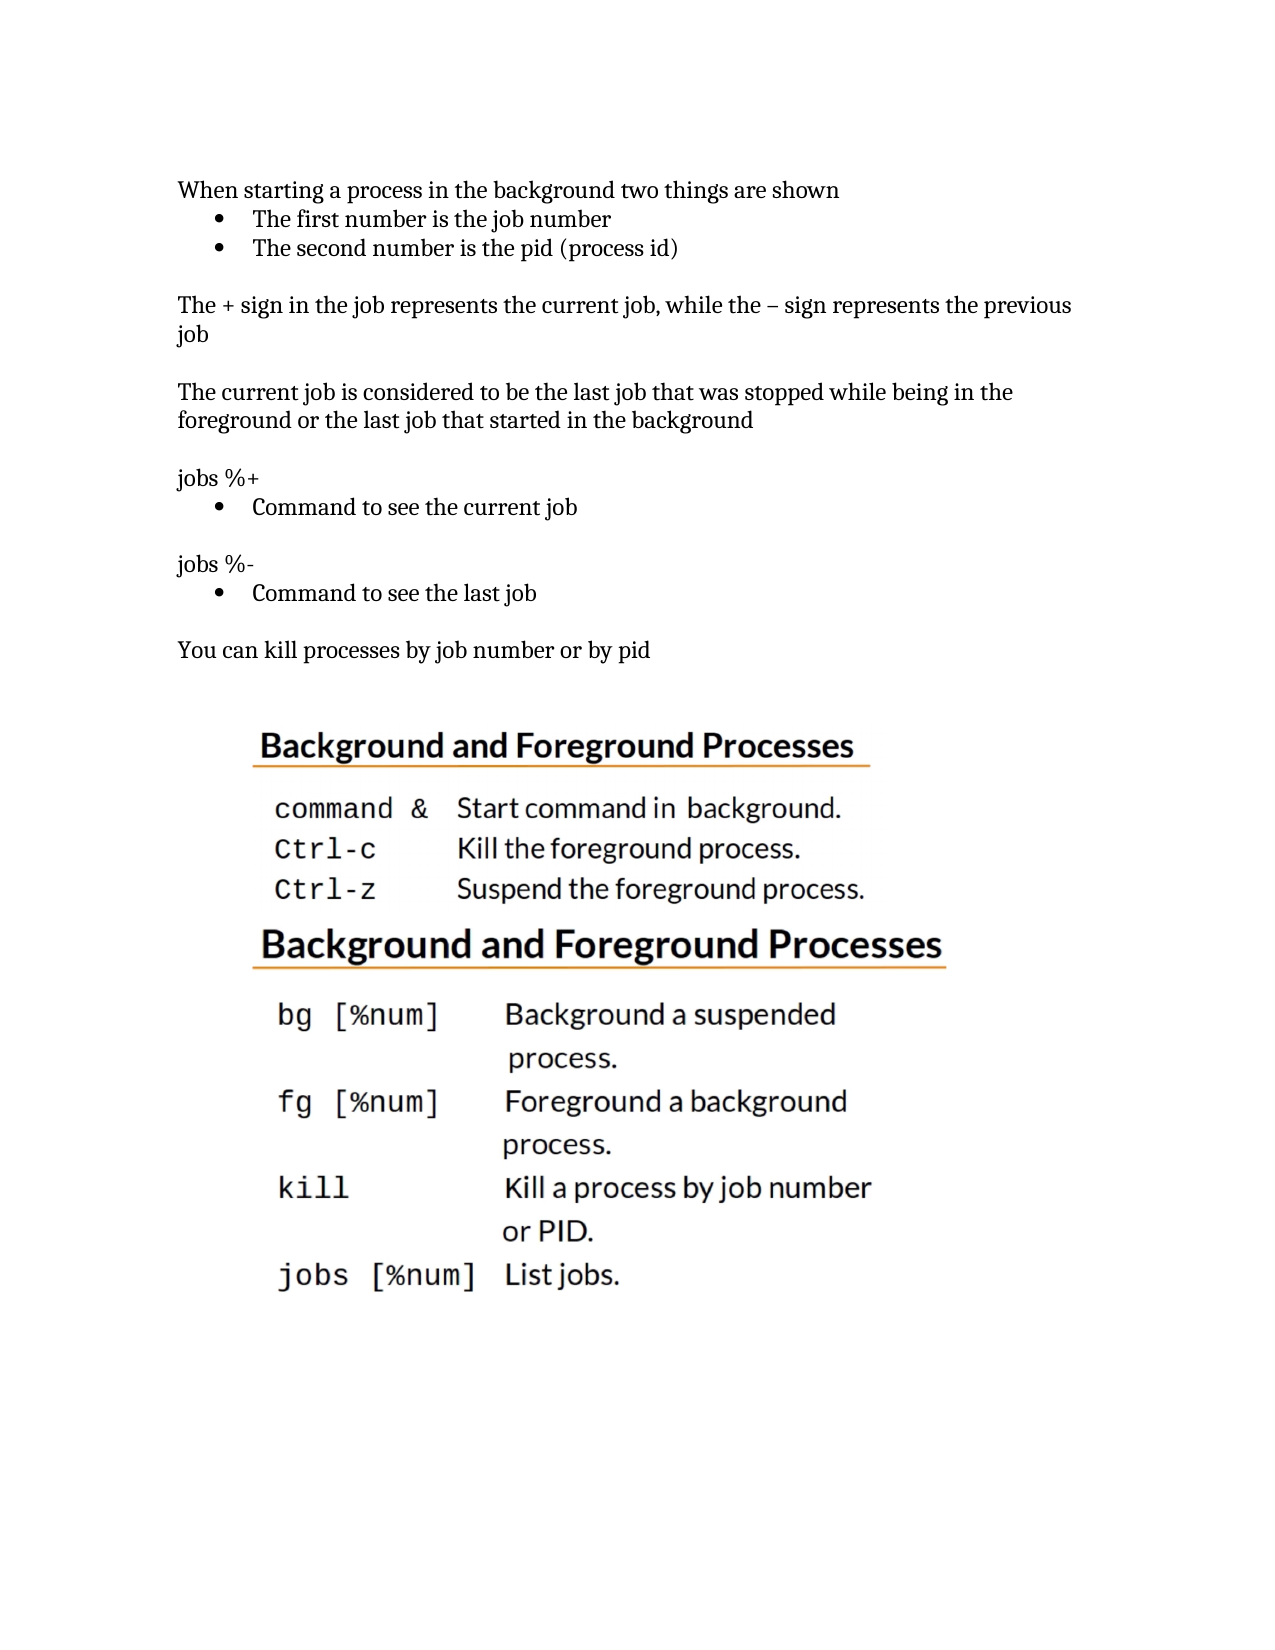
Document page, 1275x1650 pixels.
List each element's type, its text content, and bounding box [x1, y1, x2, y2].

text jobs %- [177, 550, 1098, 579]
text jobs %+ [177, 464, 1098, 493]
picture [252, 722, 947, 1294]
list The second number is the pid (process id) [215, 234, 1098, 263]
text You can kill processes by job number or by pid [177, 636, 1098, 665]
text When starting a process in the background two things are shown [177, 176, 1098, 205]
list The first number is the job number [215, 205, 1098, 234]
text The current job is considered to be the last job that was stopped while being in the foreground or the last job that started in the background [177, 378, 1098, 435]
text The + sign in the job represents the current job, while the – sign represents the previous job [177, 291, 1098, 349]
list Command to see the current job [215, 493, 1098, 521]
list Command to see the last job [215, 579, 1098, 608]
